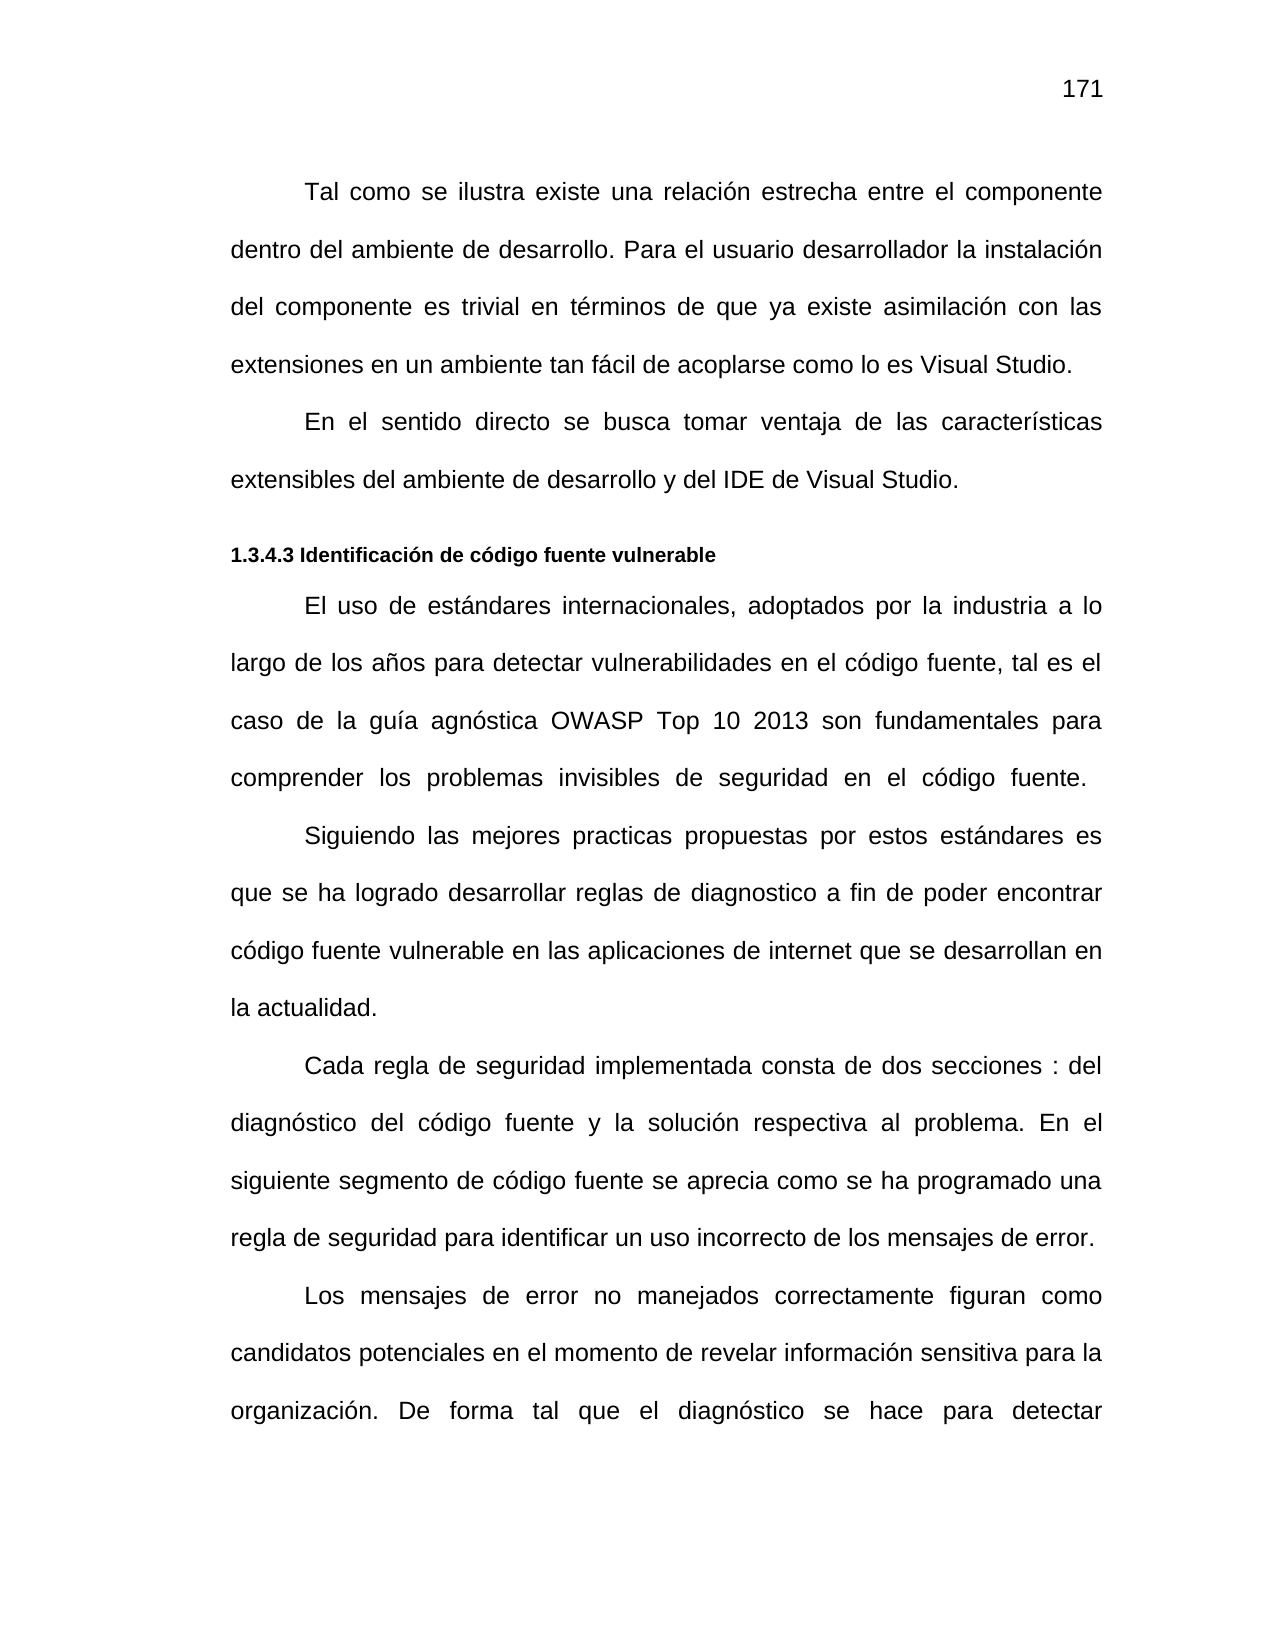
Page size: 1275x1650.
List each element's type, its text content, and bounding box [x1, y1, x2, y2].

text El uso de estándares internacionales, adoptados por la industria a lo largo de los años para detectar vulnerabilidades en el código fuente, tal es el caso de la guía agnóstica OWASP Top 10 2013 son fundamentales para comprender los problemas invisibles de seguridad en el código fuente. Siguiendo las mejores practicas propuestas por estos estándares es que se ha logrado desarrollar reglas de diagnostico a fin de poder encontrar código fuente vulnerable en las aplicaciones de internet que se desarrollan en la actualidad. [230, 591, 1104, 1022]
text Tal como se ilustra existe una relación estrecha entre el componente dentro del ambiente de desarrollo. Para el usuario desarrollador la instalación del componente es trivial en términos de que ya existe asimilación con las extensiones en un ambiente tan fácil de acoplarse como lo es Visual Studio. [230, 177, 1104, 378]
text Cada regla de seguridad implementada consta de dos secciones : del diagnóstico del código fuente y la solución respectiva al problema. En el siguiente segmento de código fuente se aprecia como se ha programado una regla de seguridad para identificar un uso incorrecto de los mensajes de error. [230, 1051, 1104, 1252]
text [230, 1281, 1104, 1425]
subtitle 1.3.4.3 Identificación de código fuente vulnerable [230, 543, 1104, 567]
text En el sentido directo se busca tomar ventaja de las características extensibles del ambiente de desarrollo y del IDE de Visual Studio. [230, 407, 1104, 493]
